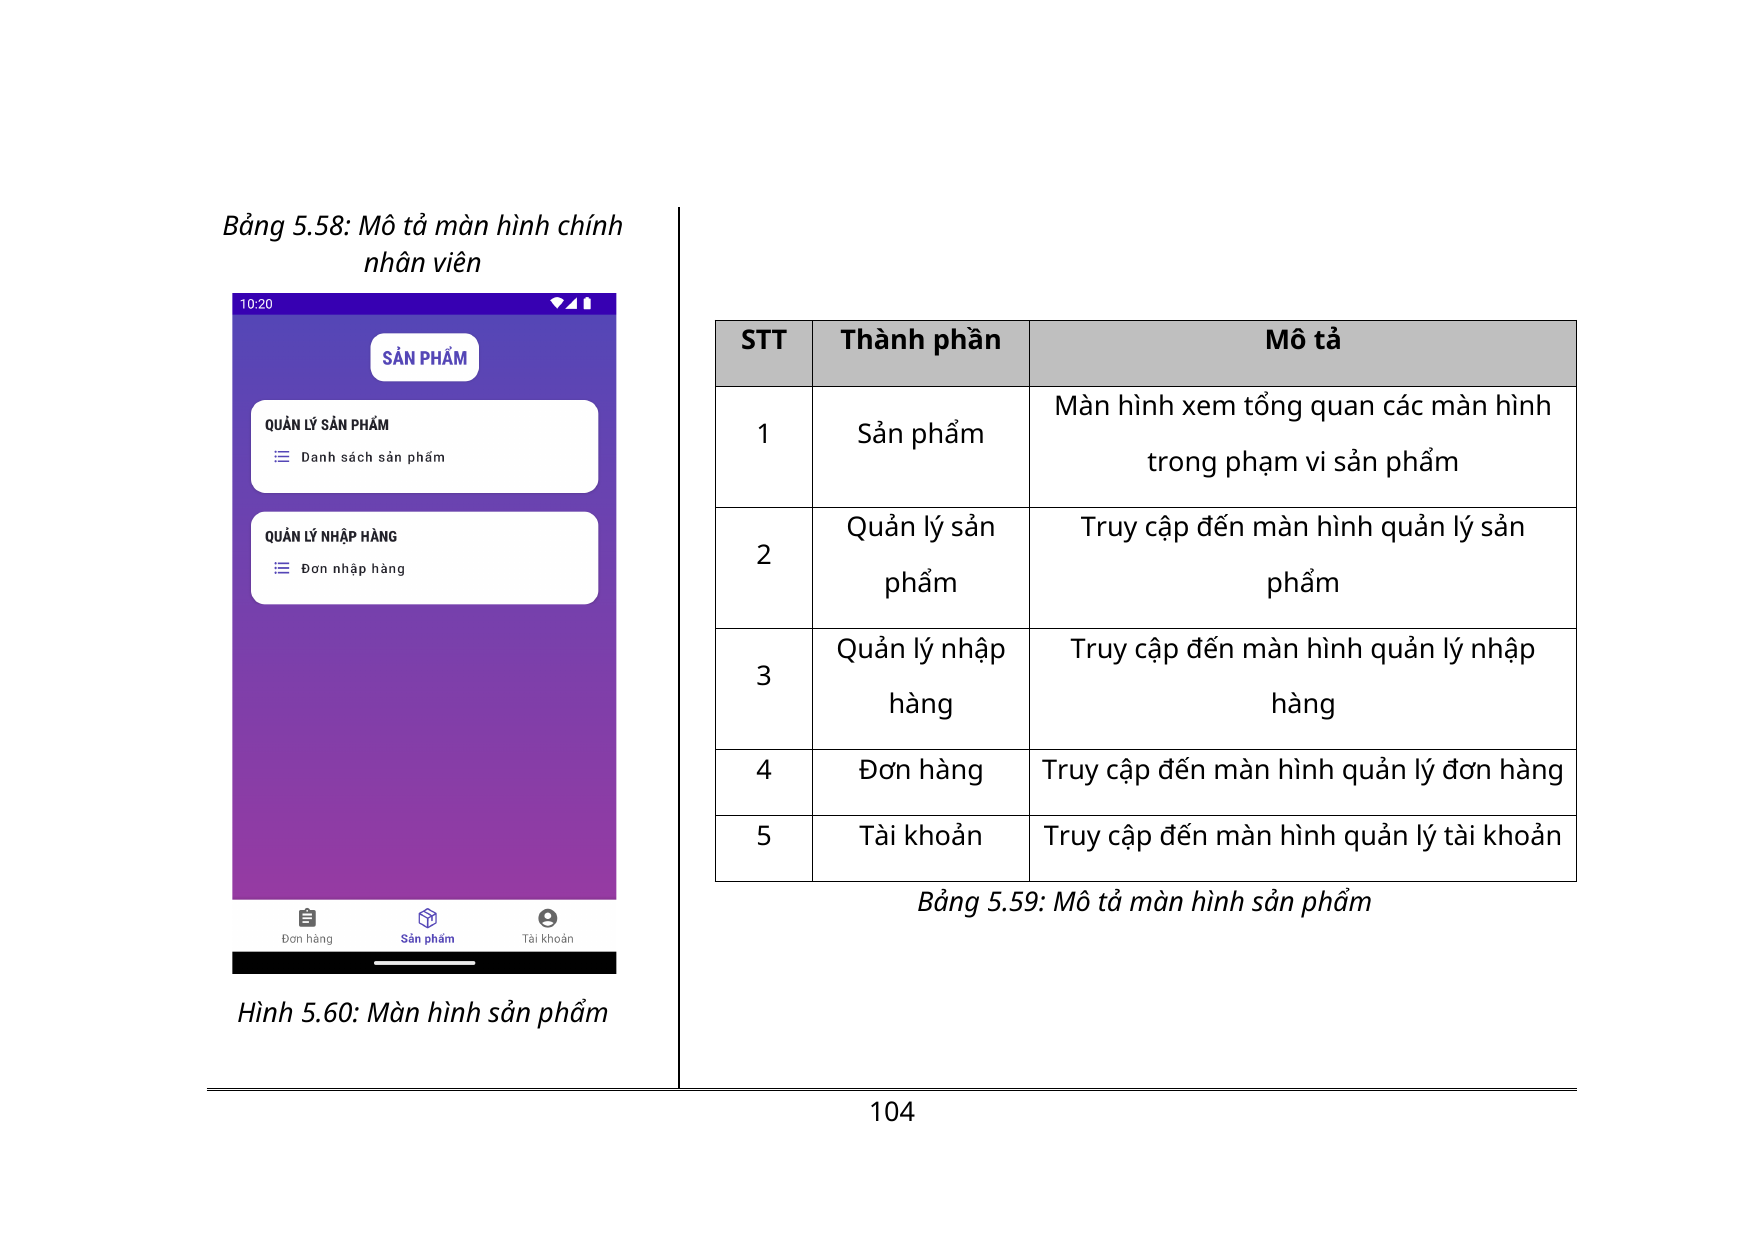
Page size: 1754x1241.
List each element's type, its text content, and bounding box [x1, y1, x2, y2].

picture [232, 293, 617, 974]
table_cell Đơn hàng [813, 750, 1029, 815]
table_cell Truy cập đến màn hình quản lý đơn hàng [1030, 750, 1576, 815]
table_cell [716, 508, 812, 628]
table_cell Sản phẩm [813, 387, 1029, 507]
table_cell Truy cập đến màn hình quản lý sản phẩm [1030, 508, 1576, 628]
table_cell Quản lý sản phẩm [813, 508, 1029, 628]
table_cell Truy cập đến màn hình quản lý nhập hàng [1030, 629, 1576, 749]
table_cell Truy cập đến màn hình quản lý tài khoản [1030, 816, 1576, 881]
table_header STT [716, 321, 812, 386]
table_cell Tài khoản [813, 816, 1029, 881]
table_header Mô tả [1030, 321, 1576, 386]
table_cell Quản lý nhập hàng [813, 629, 1029, 749]
table_cell [716, 750, 812, 815]
table_cell [716, 387, 812, 507]
table_cell [716, 629, 812, 749]
table_cell Màn hình xem tổng quan các màn hình trong phạm vi sản phẩm [1030, 387, 1576, 507]
table_cell [716, 816, 812, 881]
table_header Thành phần [813, 321, 1029, 386]
